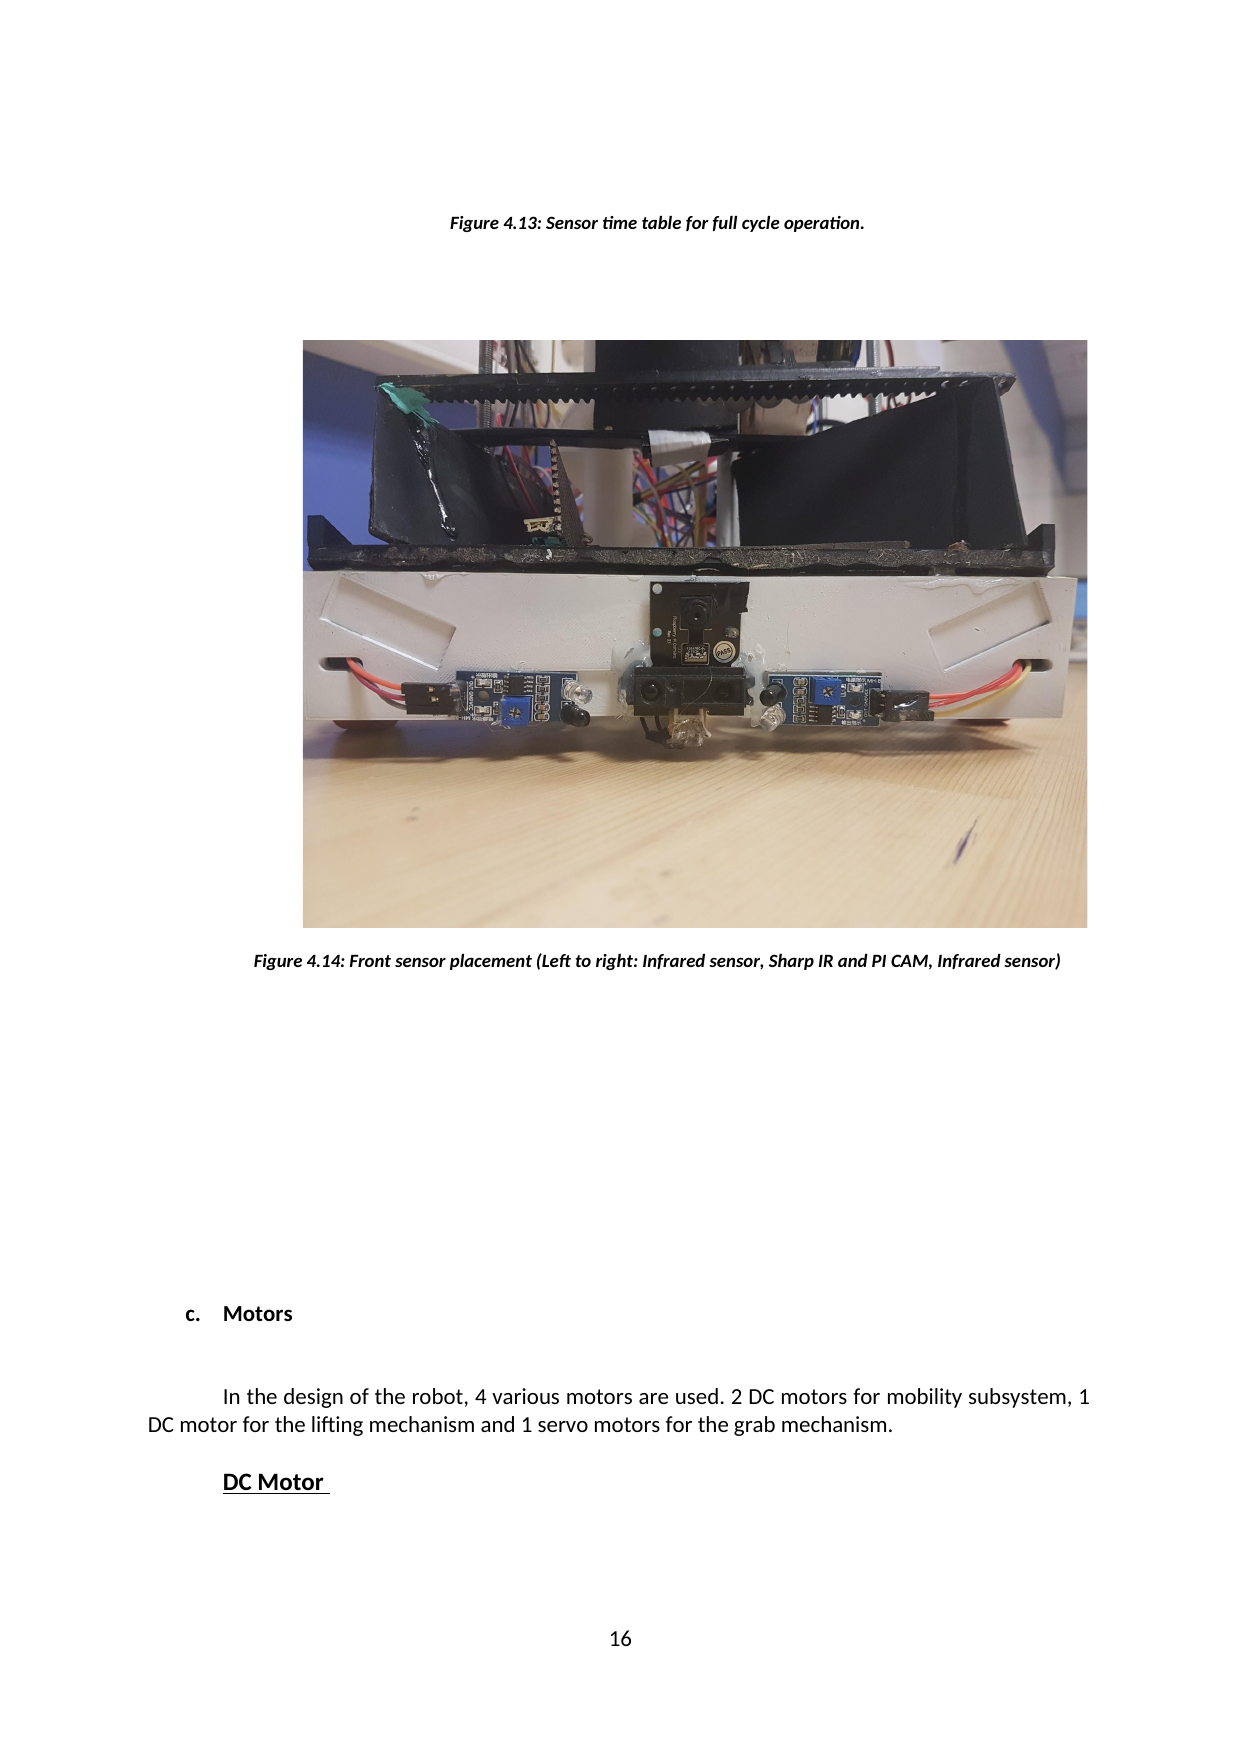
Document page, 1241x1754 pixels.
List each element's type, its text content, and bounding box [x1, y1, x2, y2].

text In the design of the robot, 4 various motors are used. 2 DC motors for mobility subsystem, 1 DC motor for the lifting mechanism and 1 servo motors for the grab mechanism. [148, 1382, 1093, 1438]
text Figure 4.14: Front sensor placement (Left to right: Infrared sensor, Sharp IR and PI CAM, Infrared sensor) [223, 949, 1093, 972]
picture [302, 340, 1088, 928]
text Figure 4.13: Sensor time table for full cycle operation. [223, 212, 1093, 234]
subtitle Motors [185, 1299, 1093, 1327]
text DC Motor [148, 1467, 1093, 1497]
